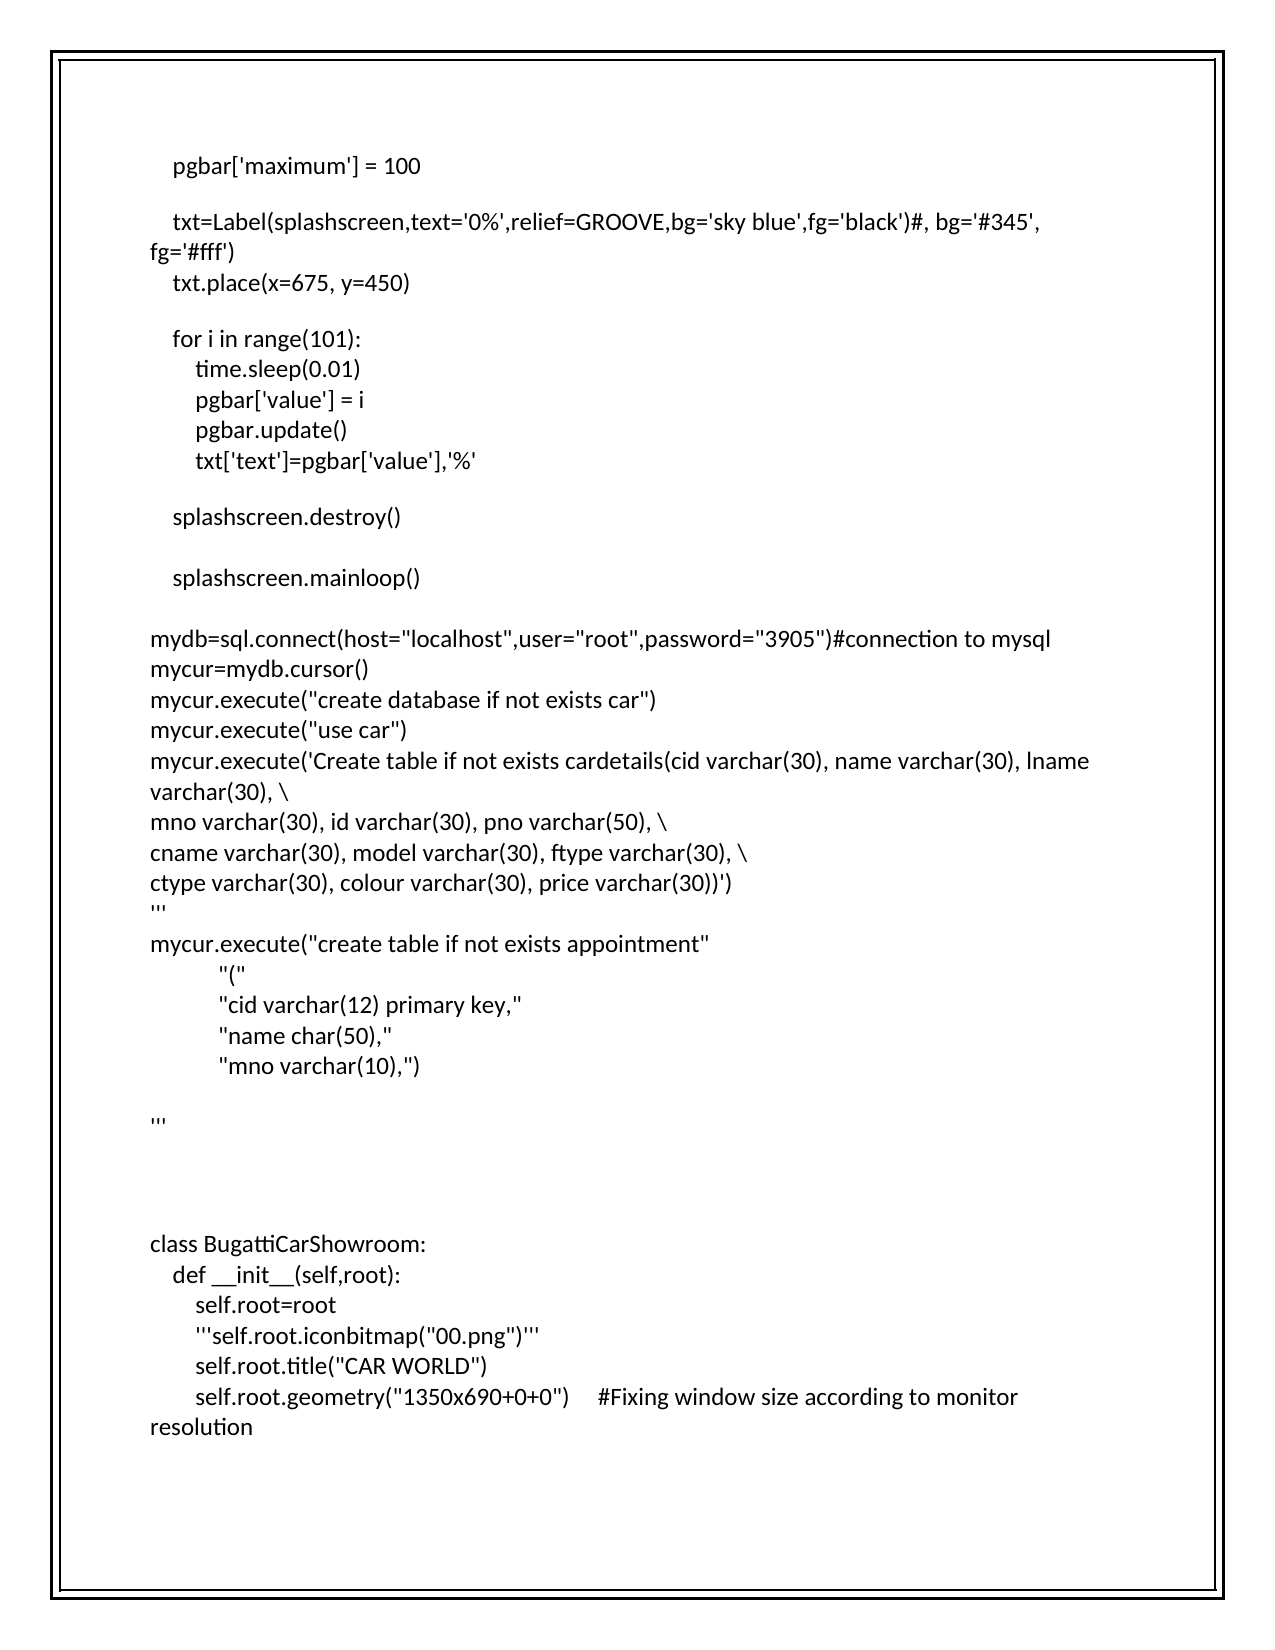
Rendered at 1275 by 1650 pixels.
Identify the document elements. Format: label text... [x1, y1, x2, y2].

text time.sleep(0.01) [150, 353, 1125, 384]
text class BugattiCarShowroom: [150, 1228, 1125, 1259]
text pgbar.update() [150, 414, 1125, 445]
text splashscreen.mainloop() [150, 562, 1125, 592]
text mydb=sql.connect(host="localhost",user="root",password="3905")#connection to mysql [150, 623, 1125, 653]
text "name char(50)," [150, 1020, 1125, 1050]
text splashscreen.destroy() [150, 501, 1125, 531]
text txt=Label(splashscreen,text='0%',relief=GROOVE,bg='sky blue',fg='black')#, bg='#345', fg='#fff') [150, 206, 1125, 267]
text pgbar['value'] = i [150, 384, 1125, 414]
text "cid varchar(12) primary key," [150, 989, 1125, 1020]
text self.root=root [150, 1289, 1125, 1320]
text ctype varchar(30), colour varchar(30), price varchar(30))') [150, 867, 1125, 898]
text def __init__(self,root): [150, 1259, 1125, 1289]
text txt.place(x=675, y=450) [150, 267, 1125, 297]
text cname varchar(30), model varchar(30), ftype varchar(30), \ [150, 837, 1125, 867]
text pgbar['maximum'] = 100 [150, 150, 1125, 181]
text txt['text']=pgbar['value'],'%' [150, 445, 1125, 476]
text mycur=mydb.cursor() [150, 653, 1125, 684]
text ''' [150, 1111, 1125, 1142]
text mycur.execute("create database if not exists car") [150, 684, 1125, 714]
text for i in range(101): [150, 323, 1125, 353]
text self.root.geometry("1350x690+0+0") #Fixing window size according to monitor resolution [150, 1381, 1125, 1442]
text '''self.root.iconbitmap("00.png")''' [150, 1320, 1125, 1350]
text ''' [150, 898, 1125, 928]
text mycur.execute("create table if not exists appointment" [150, 928, 1125, 959]
text self.root.title("CAR WORLD") [150, 1350, 1125, 1381]
text mycur.execute('Create table if not exists cardetails(cid varchar(30), name varchar(30), lname varchar(30), \ [150, 745, 1125, 806]
text mycur.execute("use car") [150, 714, 1125, 745]
text mno varchar(30), id varchar(30), pno varchar(50), \ [150, 806, 1125, 837]
text "mno varchar(10),") [150, 1050, 1125, 1081]
text "(" [150, 959, 1125, 989]
